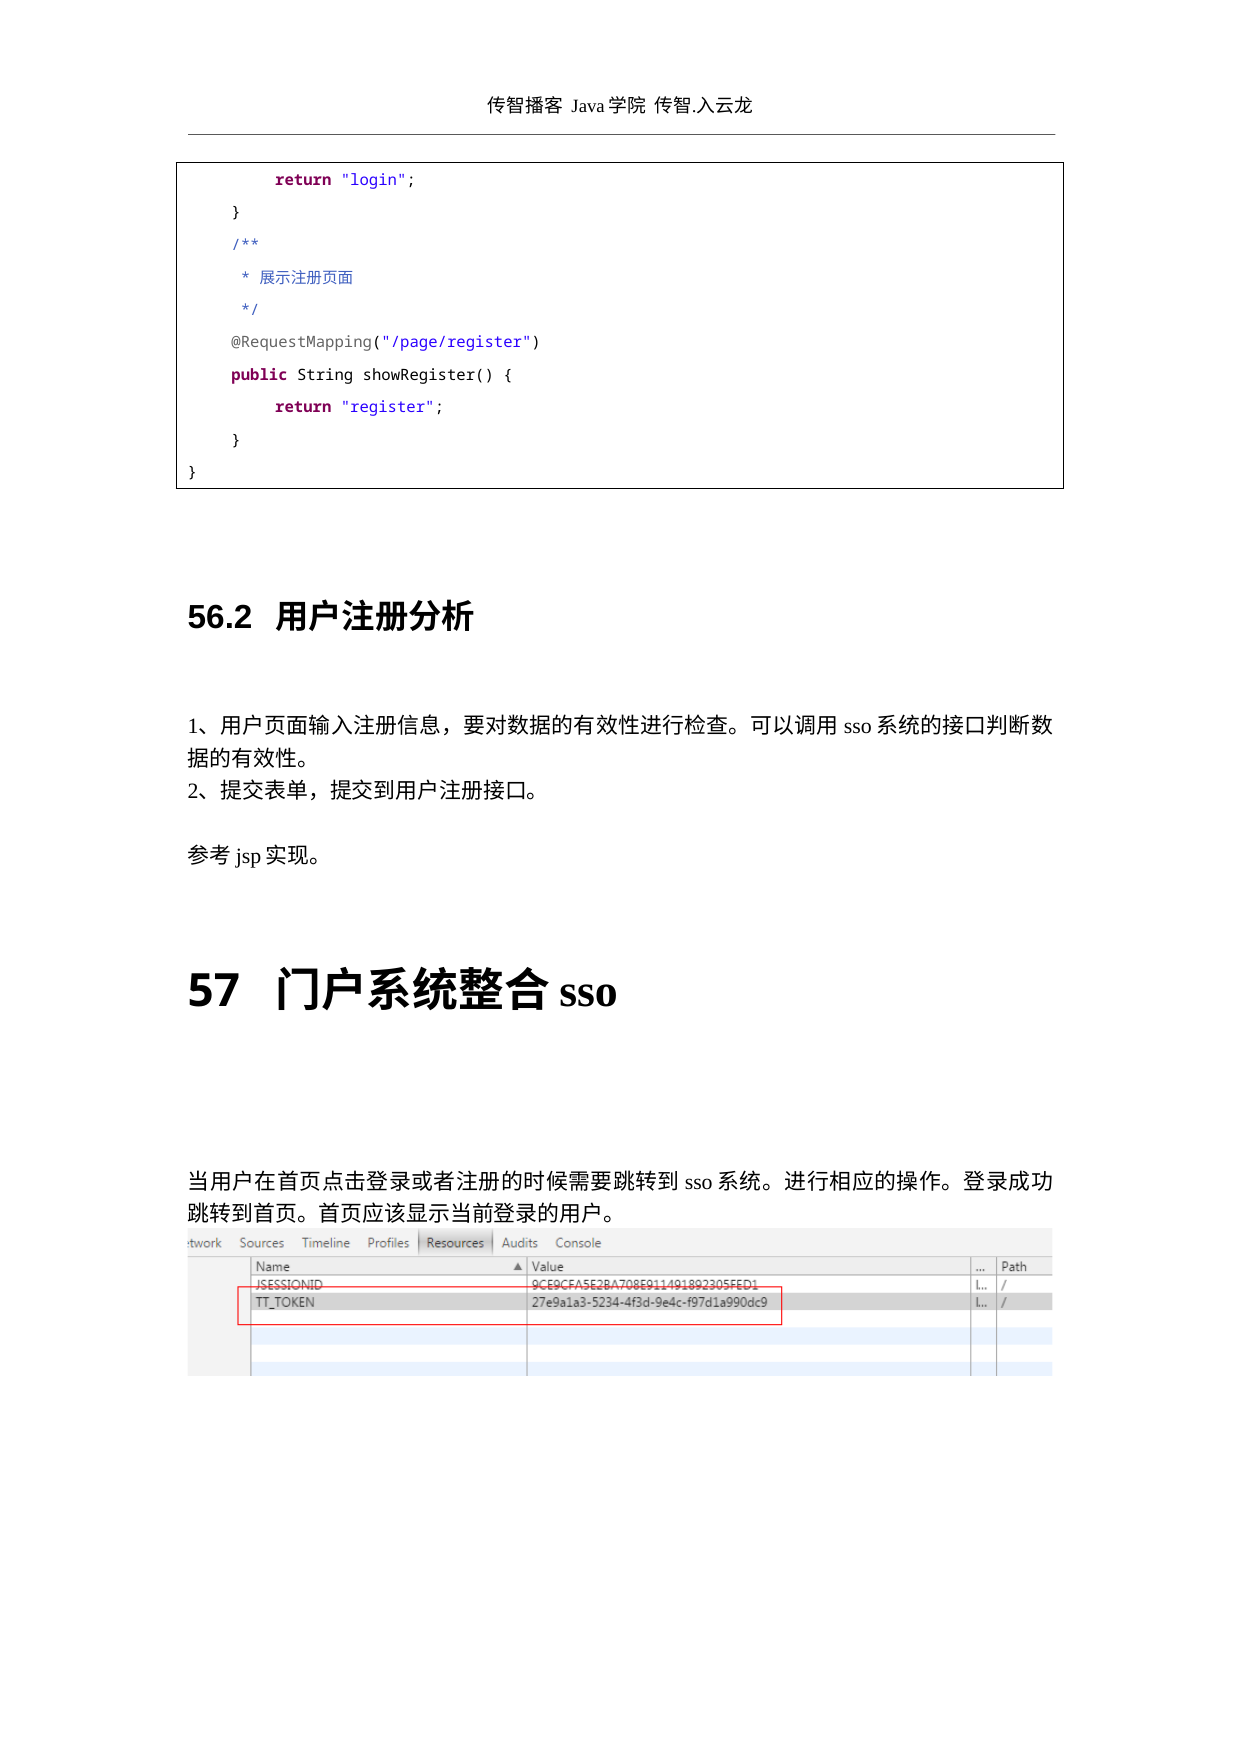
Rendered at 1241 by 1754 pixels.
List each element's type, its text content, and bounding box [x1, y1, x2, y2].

subtitle 门户系统整合sso [187, 938, 1053, 1036]
list 提交表单，提交到用户注册接口。 [187, 773, 1053, 805]
list 用户页面输入注册信息，要对数据的有效性进行检查。可以调用sso系统的接口判断数据的有效性。 [187, 708, 1053, 773]
list 参考jsp实现。 [187, 838, 1053, 870]
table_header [177, 163, 1063, 488]
picture [187, 1228, 1053, 1376]
subtitle 用户注册分析 [187, 581, 1053, 646]
text 当用户在首页点击登录或者注册的时候需要跳转到sso系统。进行相应的操作。登录成功跳转到首页。首页应该显示当前登录的用户。 [187, 1163, 1053, 1228]
